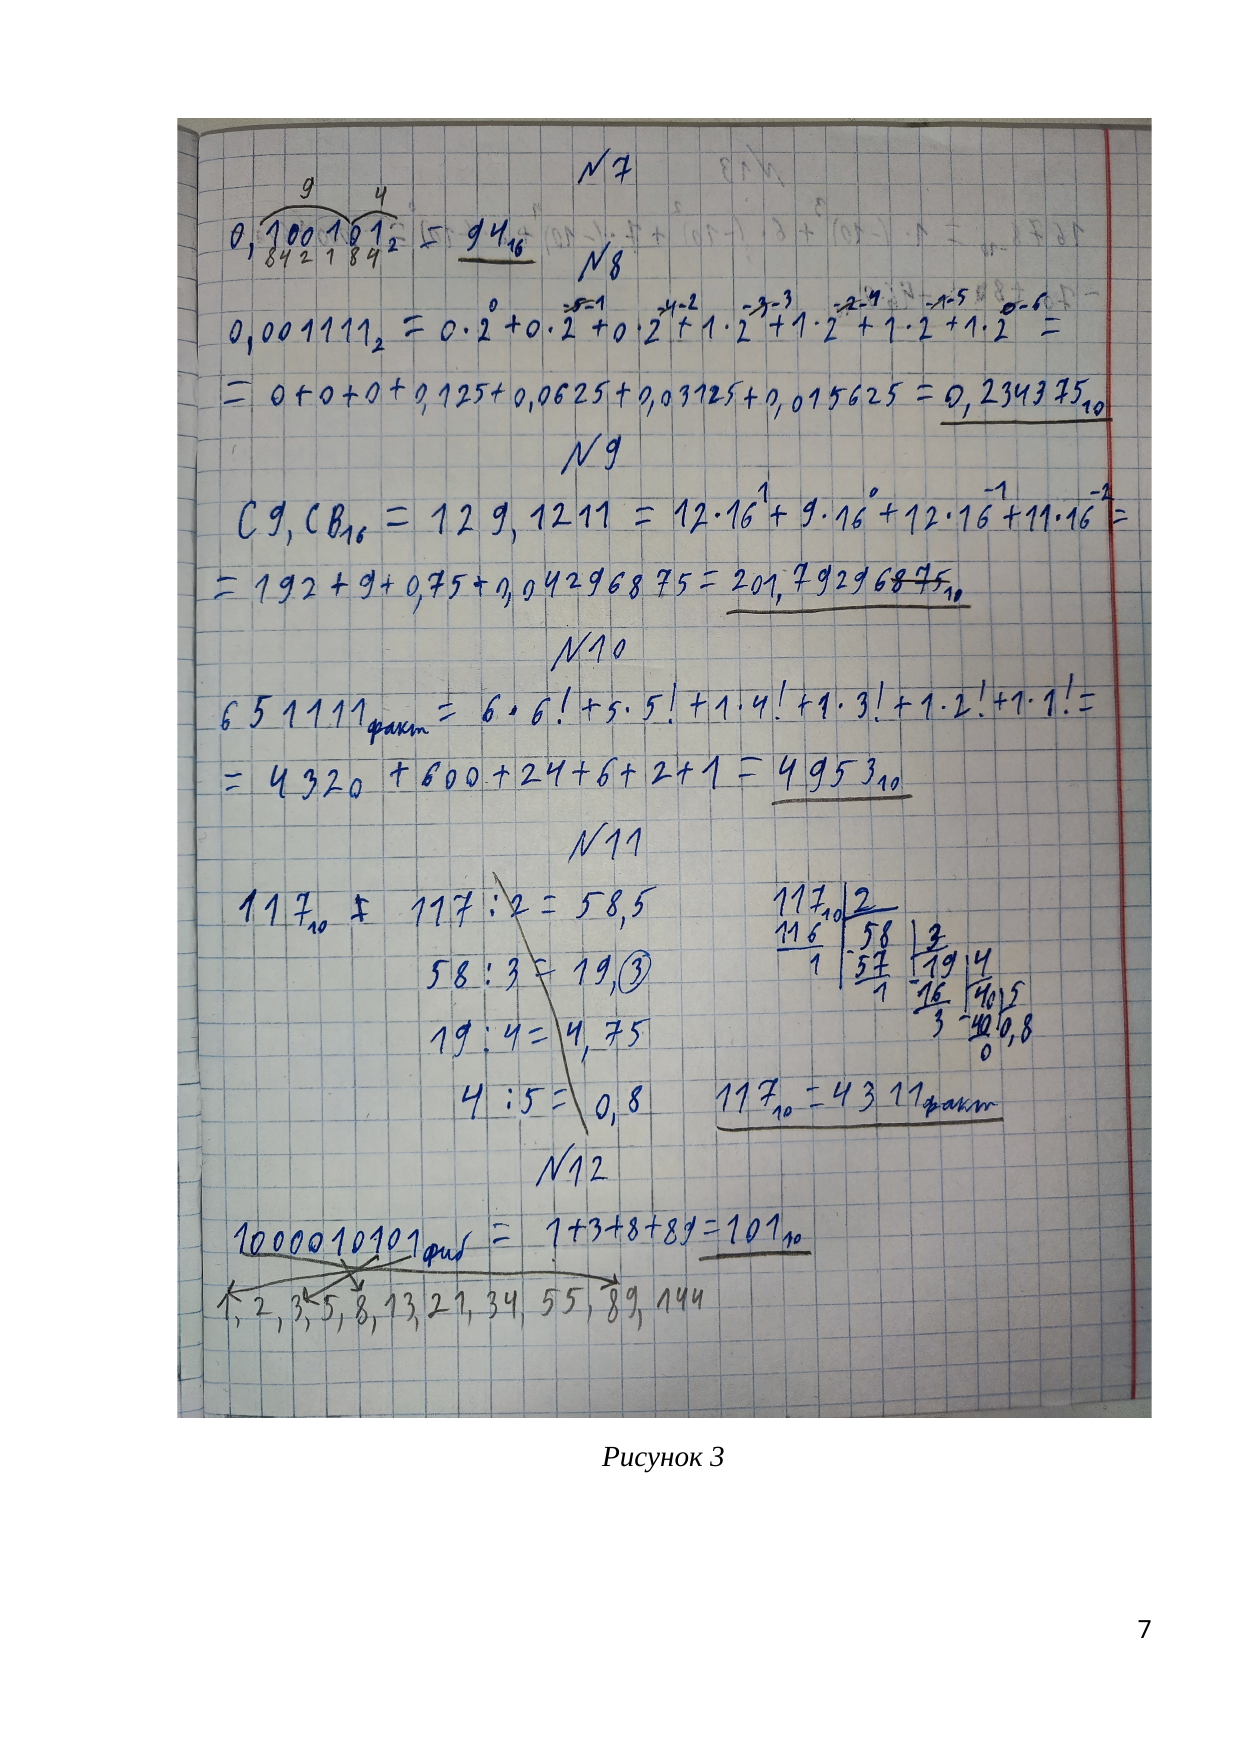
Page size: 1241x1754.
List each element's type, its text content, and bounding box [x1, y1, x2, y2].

picture [177, 118, 1152, 1418]
text Рисунок 3 [177, 1439, 1152, 1473]
